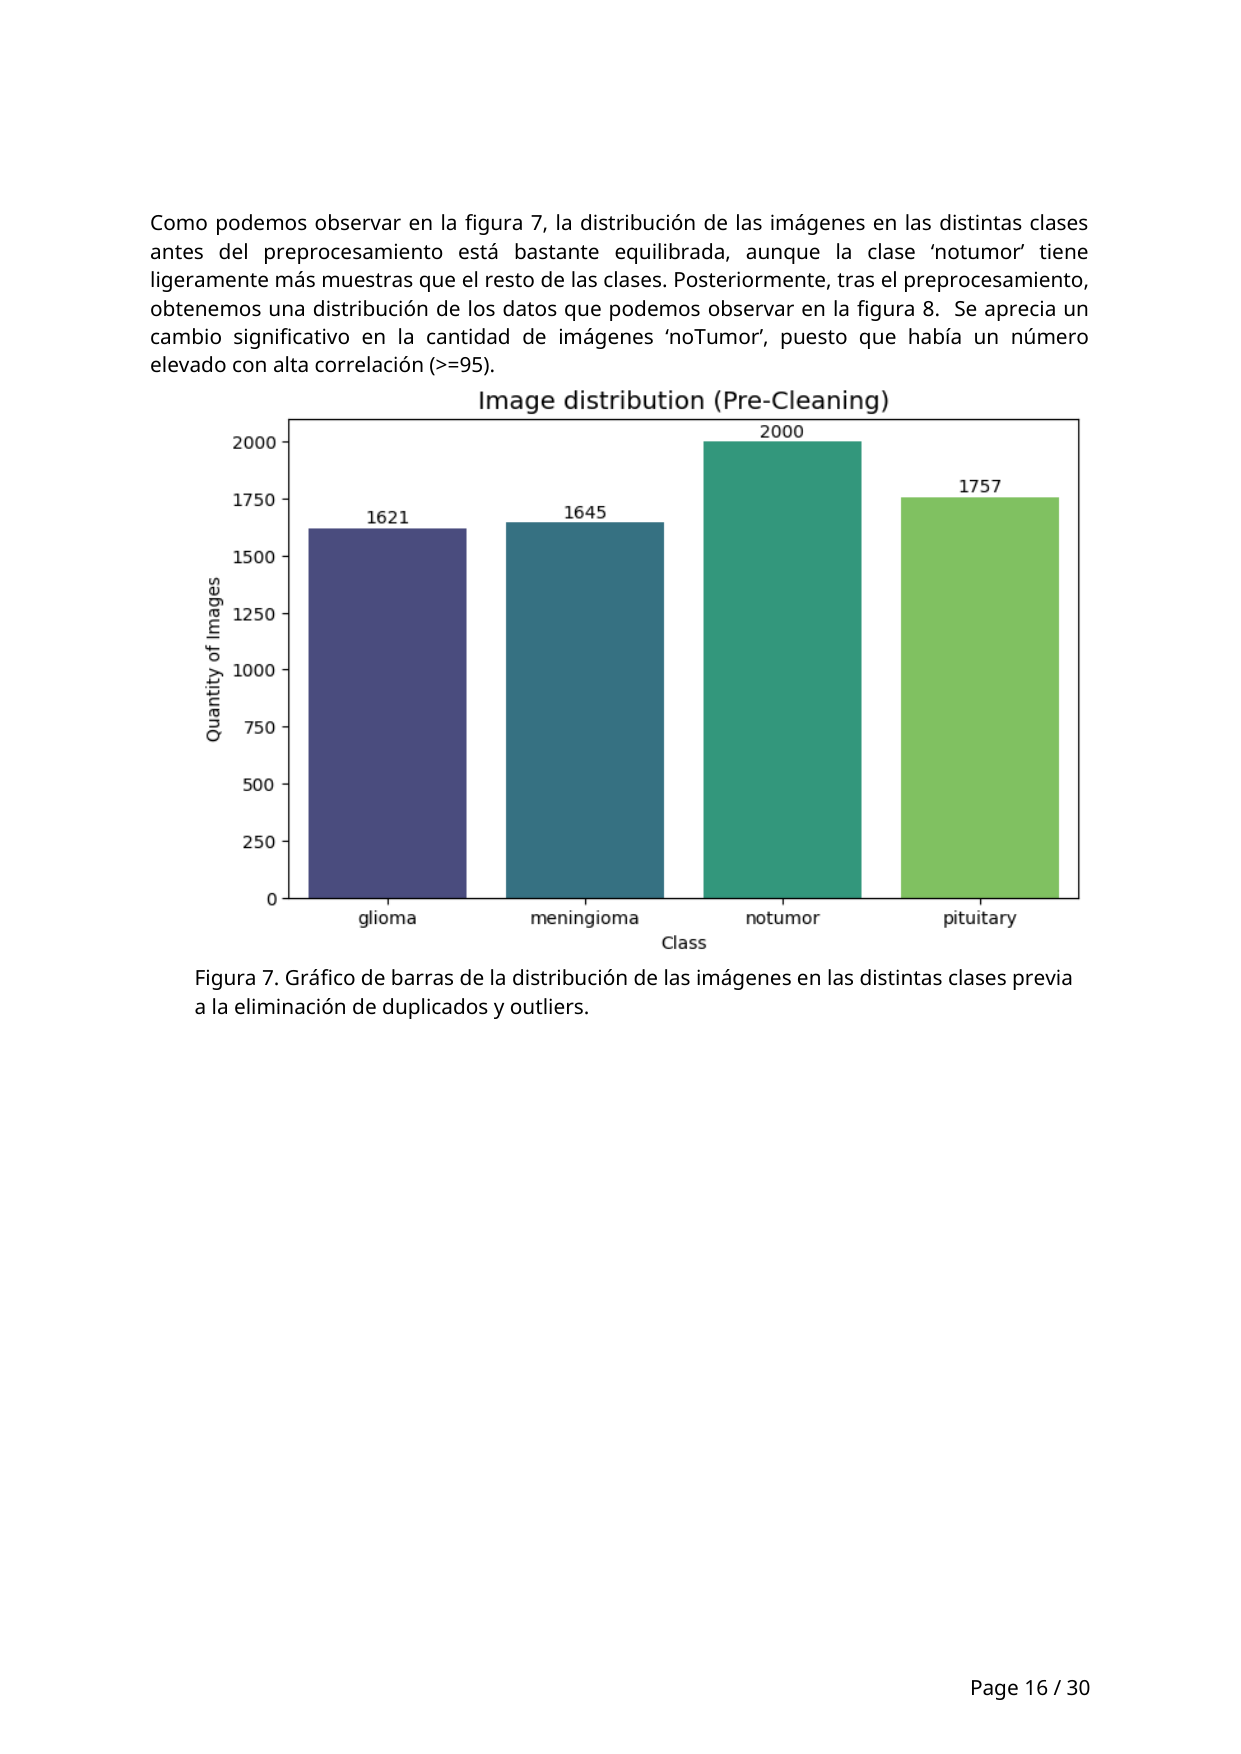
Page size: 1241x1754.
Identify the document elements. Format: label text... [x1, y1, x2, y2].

picture [194, 379, 1091, 964]
text Como podemos observar en la figura 7, la distribución de las imágenes en las distintas clases antes del preprocesamiento está bastante equilibrada, aunque la clase ‘notumor’ tiene ligeramente más muestras que el resto de las clases. Posteriormente, tras el preprocesamiento, obtenemos una distribución de los datos que podemos observar en la figura 8. Se aprecia un cambio significativo en la cantidad de imágenes ‘noTumor’, puesto que había un número elevado con alta correlación (>=95). [150, 208, 1090, 379]
text Figura 7. Gráfico de barras de la distribución de las imágenes en las distintas clases previa a la eliminación de duplicados y outliers. [194, 964, 1090, 1020]
